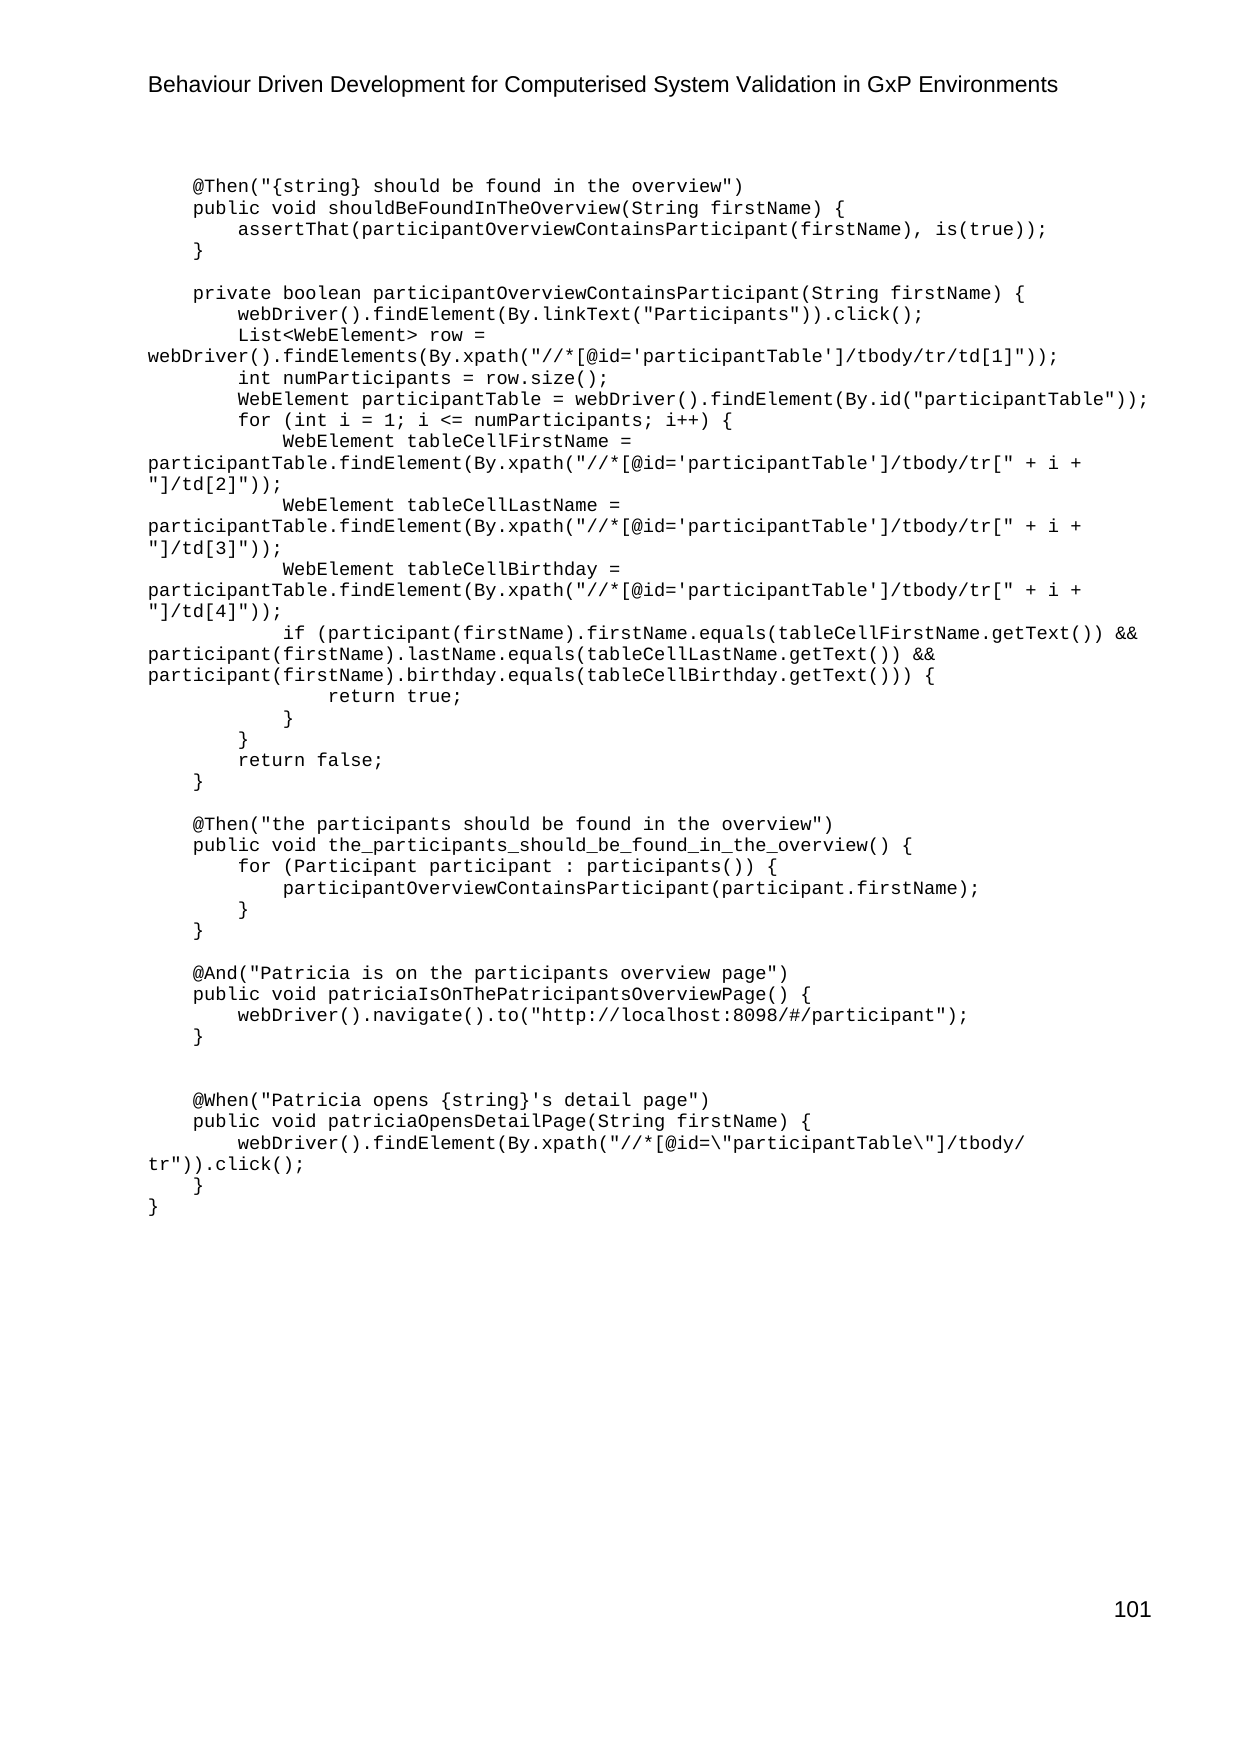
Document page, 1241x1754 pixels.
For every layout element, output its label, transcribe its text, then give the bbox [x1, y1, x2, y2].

text @When("Patricia opens {string}'s detail page") [148, 1091, 1152, 1112]
text public void the_participants_should_be_found_in_the_overview() { [148, 836, 1152, 857]
text List<WebElement> row = webDriver().findElements(By.xpath("//*[@id='participantTable']/tbody/tr/td[1]")); [148, 326, 1152, 368]
text WebElement tableCellLastName = participantTable.findElement(By.xpath("//*[@id='participantTable']/tbody/tr[" + i + "]/td[3]")); [148, 496, 1152, 560]
text return false; [148, 751, 1152, 772]
text } [148, 1176, 1152, 1197]
text } [148, 772, 1152, 793]
text @Then("{string} should be found in the overview") [148, 177, 1152, 198]
text } [148, 730, 1152, 751]
text @And("Patricia is on the participants overview page") [148, 963, 1152, 985]
text public void shouldBeFoundInTheOverview(String firstName) { [148, 198, 1152, 220]
text return true; [148, 687, 1152, 708]
text int numParticipants = row.size(); [148, 368, 1152, 390]
text participantOverviewContainsParticipant(participant.firstName); [148, 878, 1152, 900]
text webDriver().findElement(By.xpath("//*[@id=\"participantTable\"]/tbody/tr")).click(); [148, 1133, 1152, 1176]
text } [148, 708, 1152, 730]
text public void patriciaOpensDetailPage(String firstName) { [148, 1112, 1152, 1133]
text } [148, 1027, 1152, 1048]
text webDriver().findElement(By.linkText("Participants")).click(); [148, 305, 1152, 326]
text assertThat(participantOverviewContainsParticipant(firstName), is(true)); [148, 220, 1152, 241]
text WebElement participantTable = webDriver().findElement(By.id("participantTable")); [148, 390, 1152, 411]
text } [148, 921, 1152, 942]
text if (participant(firstName).firstName.equals(tableCellFirstName.getText()) && participant(firstName).lastName.equals(tableCellLastName.getText()) && participant(firstName).birthday.equals(tableCellBirthday.getText())) { [148, 623, 1152, 687]
text } [148, 1197, 1152, 1218]
text public void patriciaIsOnThePatricipantsOverviewPage() { [148, 985, 1152, 1006]
text WebElement tableCellFirstName = participantTable.findElement(By.xpath("//*[@id='participantTable']/tbody/tr[" + i + "]/td[2]")); [148, 432, 1152, 496]
text WebElement tableCellBirthday = participantTable.findElement(By.xpath("//*[@id='participantTable']/tbody/tr[" + i + "]/td[4]")); [148, 560, 1152, 623]
text for (int i = 1; i <= numParticipants; i++) { [148, 411, 1152, 432]
text } [148, 241, 1152, 262]
text for (Participant participant : participants()) { [148, 857, 1152, 878]
text } [148, 900, 1152, 921]
text @Then("the participants should be found in the overview") [148, 815, 1152, 836]
text webDriver().navigate().to("http://localhost:8098/#/participant"); [148, 1006, 1152, 1027]
text private boolean participantOverviewContainsParticipant(String firstName) { [148, 283, 1152, 305]
